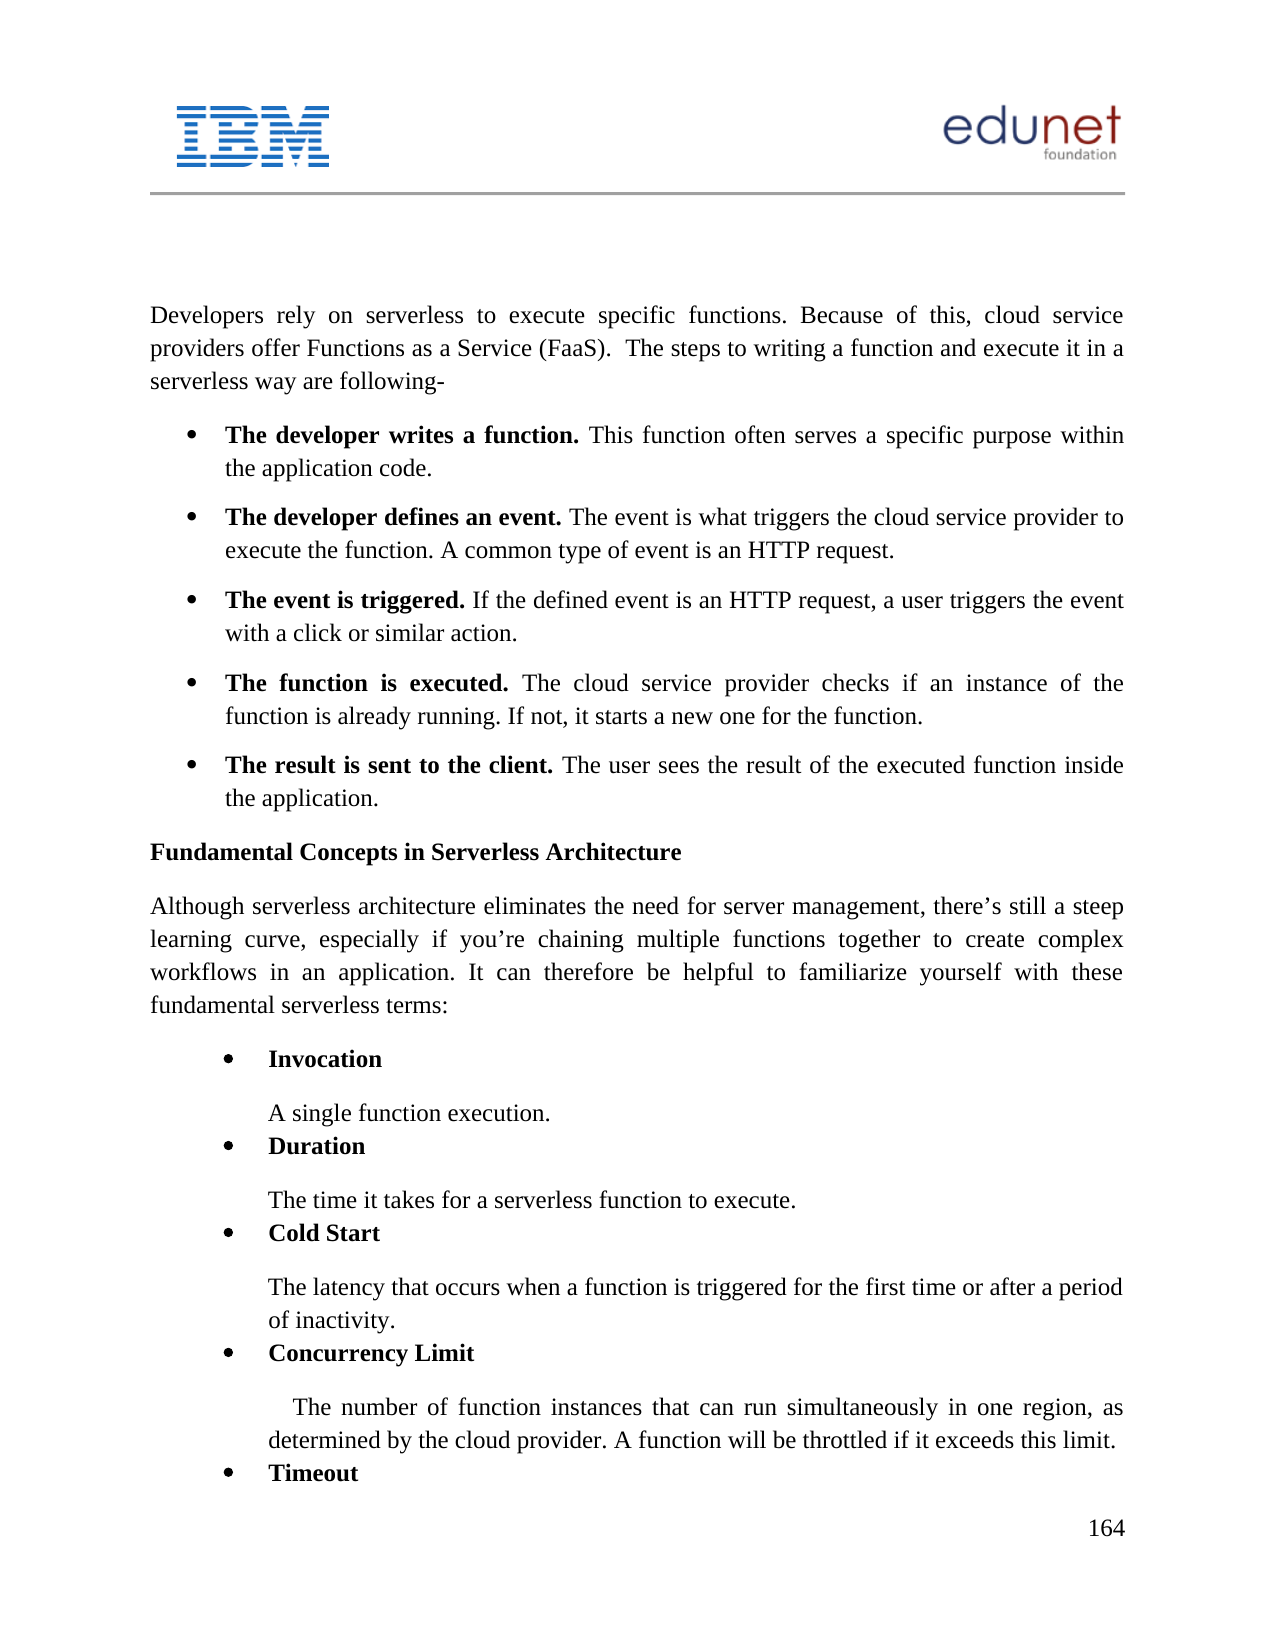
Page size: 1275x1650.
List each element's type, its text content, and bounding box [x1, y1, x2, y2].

picture [941, 95, 1125, 167]
list The result is sent to the client. The user sees the result of the executed function inside the application. [187, 1245, 1125, 1307]
text Image 1- Serverless functions work [150, 724, 1125, 743]
text Developers rely on serverless to execute specific functions. Because of this, cloud service providers offer Functions as a Service (FaaS). The steps to writing a function and execute it in a serverless way are following- [150, 794, 1125, 889]
text Fundamental Concepts in Serverless Architecture [150, 1332, 1125, 1361]
list The function is executed. The cloud service provider checks if an instance of the function is already running. If not, it starts a new one for the function. [187, 1162, 1125, 1224]
list The developer defines an event. The event is what triggers the cloud service provider to execute the function. A common type of event is an HTTP request. [187, 997, 1125, 1059]
list The event is triggered. If the defined event is an HTTP request, a user triggers the event with a click or similar action. [187, 1079, 1125, 1141]
list The developer writes a function. This function often serves a specific purpose within the application code. [187, 914, 1125, 976]
picture [176, 106, 329, 167]
text Reference: https://www.datadoghq.com/knowledge-center/serverless-architecture/ [150, 747, 1125, 766]
picture [311, 386, 964, 699]
